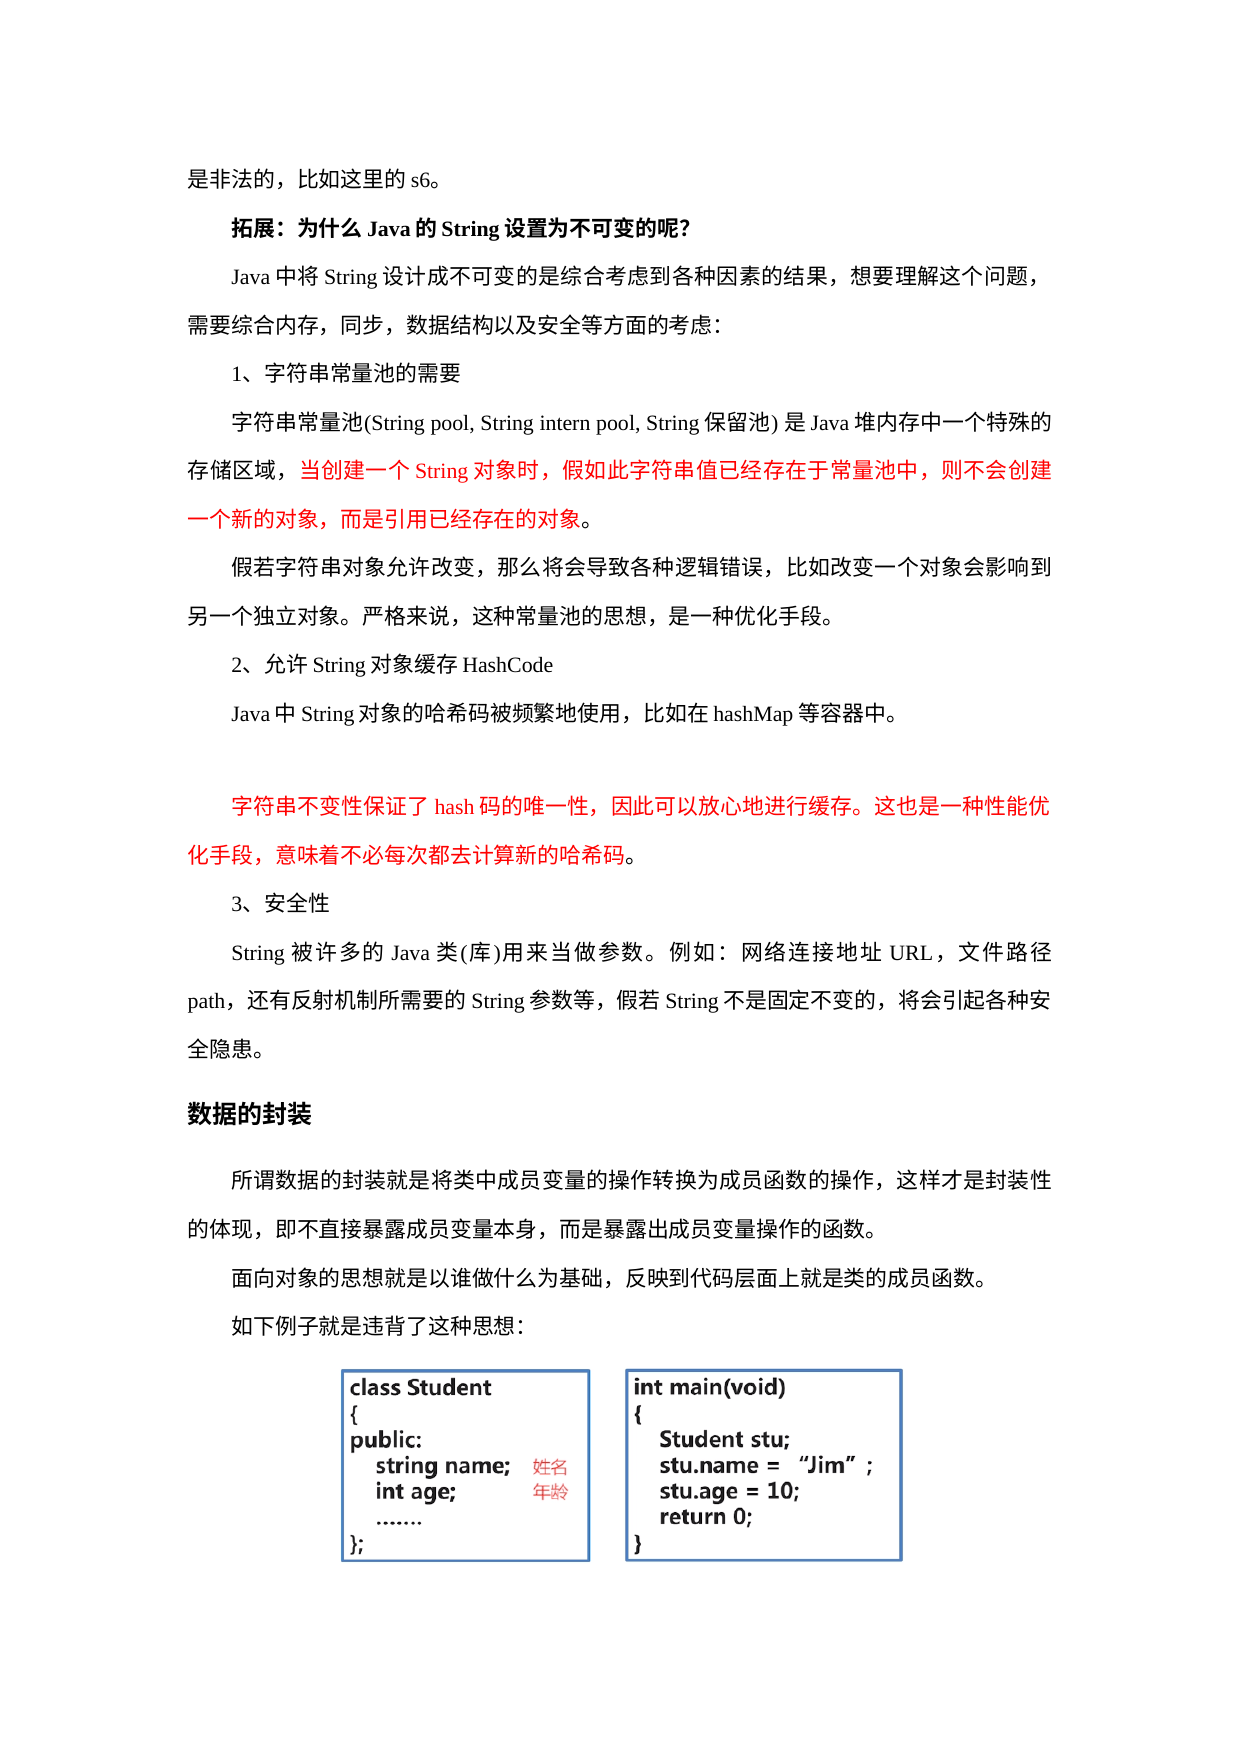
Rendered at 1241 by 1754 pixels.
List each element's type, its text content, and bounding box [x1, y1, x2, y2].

text 假若字符串对象允许改变，那么将会导致各种逻辑错误，比如改变一个对象会影响到另一个独立对象。严格来说，这种常量池的思想，是一种优化手段。 [187, 550, 1053, 631]
text 2、允许String对象缓存HashCode [187, 647, 1053, 679]
text Java中String对象的哈希码被频繁地使用，比如在hashMap 等容器中。 [187, 695, 1053, 728]
text 拓展：为什么Java的String设置为不可变的呢？ [187, 210, 1053, 243]
text Java中将String设计成不可变的是综合考虑到各种因素的结果，想要理解这个问题，需要综合内存，同步，数据结构以及安全等方面的考虑： [187, 259, 1053, 340]
text 3、安全性 [187, 886, 1053, 918]
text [187, 162, 1053, 194]
text 字符串不变性保证了hash码的唯一性，因此可以放心地进行缓存。这也是一种性能优化手段，意味着不必每次都去计算新的哈希码。 [187, 789, 1053, 870]
text 1、字符串常量池的需要 [187, 356, 1053, 388]
picture [330, 1356, 910, 1573]
text 面向对象的思想就是以谁做什么为基础，反映到代码层面上就是类的成员函数。 [187, 1260, 1053, 1293]
text String被许多的Java类(库)用来当做参数。例如：网络连接地址URL，文件路径path，还有反射机制所需要的String参数等，假若String不是固定不变的，将会引起各种安全隐患。 [187, 934, 1053, 1064]
text 字符串常量池(String pool, String intern pool, String保留池) 是Java堆内存中一个特殊的存储区域，当创建一个String对象时，假如此字符串值已经存在于常量池中，则不会创建一个新的对象，而是引用已经存在的对象。 [187, 404, 1053, 534]
text 所谓数据的封装就是将类中成员变量的操作转换为成员函数的操作，这样才是封装性的体现，即不直接暴露成员变量本身，而是暴露出成员变量操作的函数。 [187, 1163, 1053, 1244]
subtitle 数据的封装 [187, 1080, 1053, 1145]
text 如下例子就是违背了这种思想： [187, 1308, 1053, 1341]
